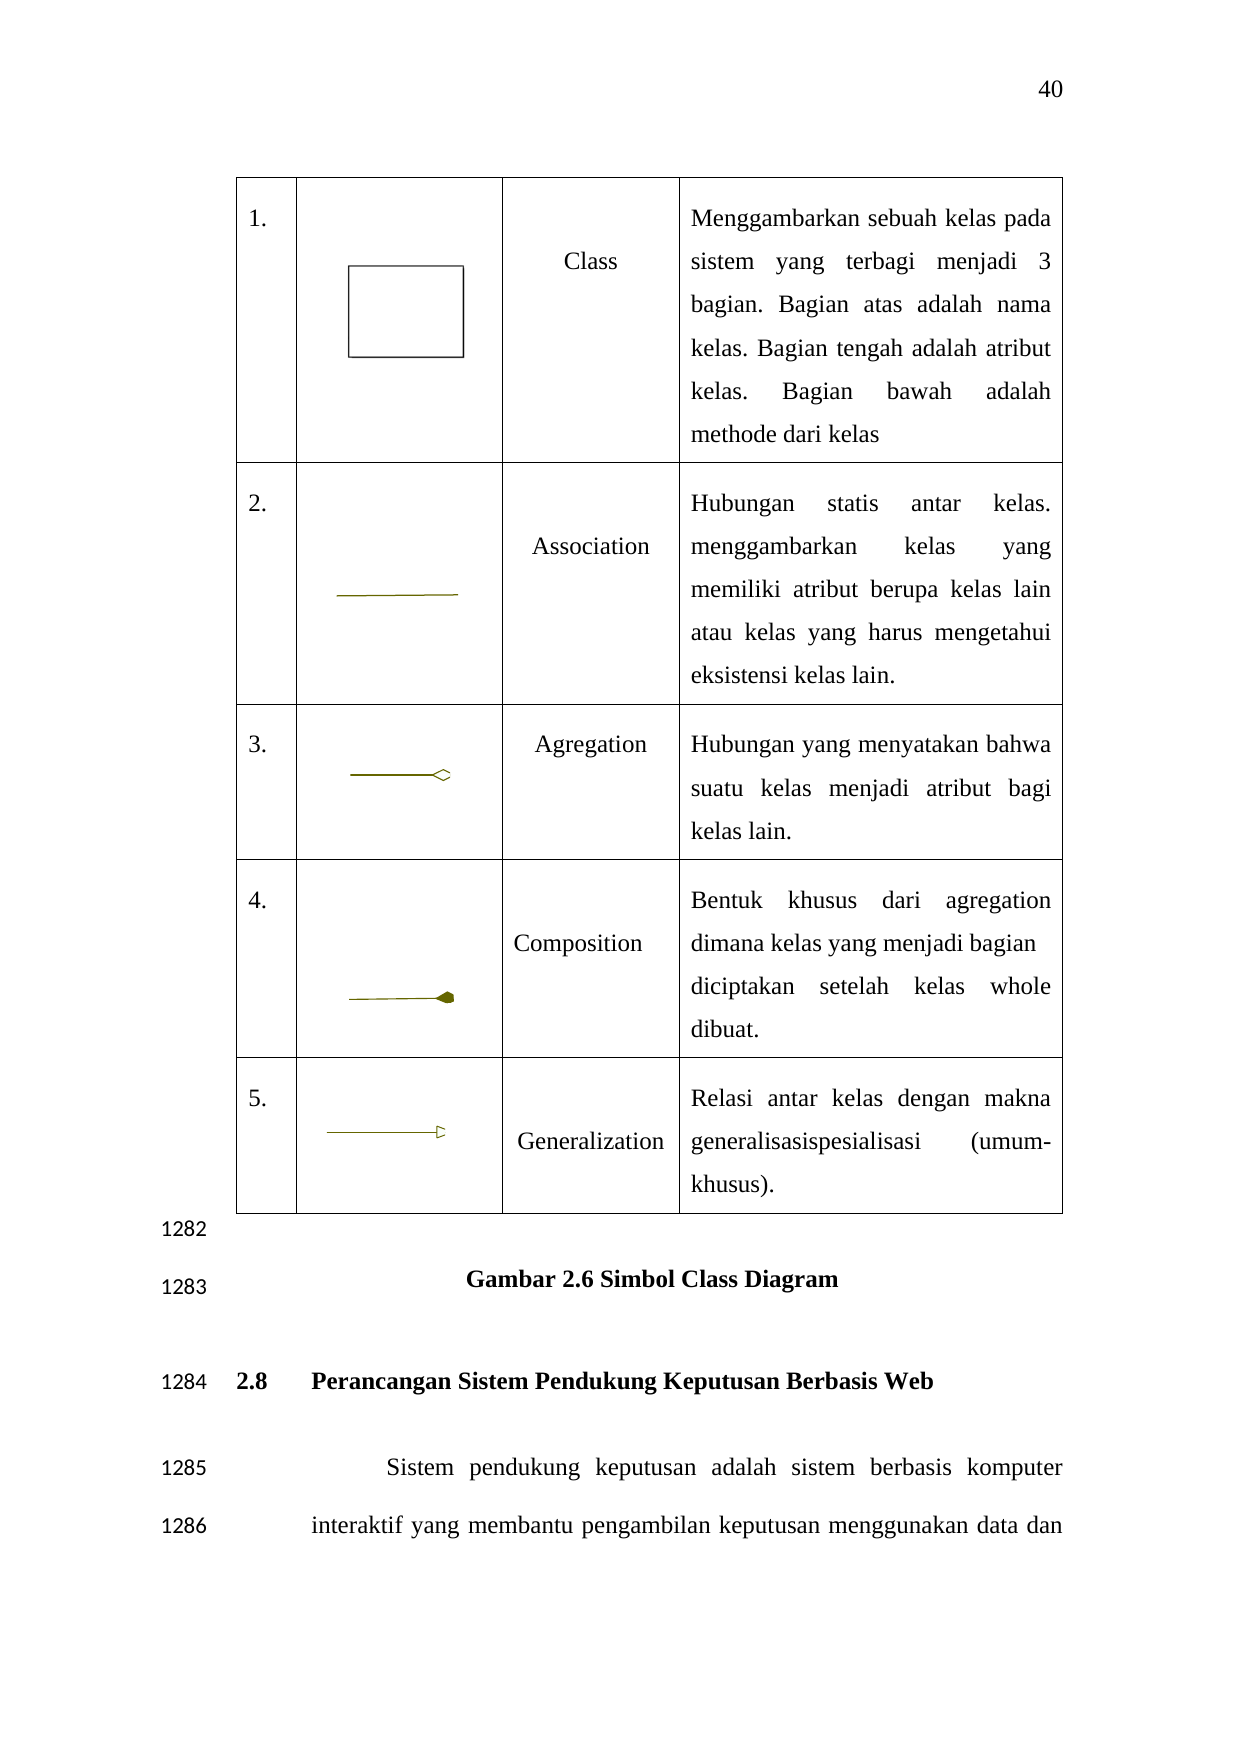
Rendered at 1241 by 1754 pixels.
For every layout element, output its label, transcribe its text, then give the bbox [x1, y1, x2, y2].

subtitle Perancangan Sistem Pendukung Keputusan Berbasis Web [236, 1366, 1063, 1395]
table_cell Generalization [503, 1058, 679, 1212]
table_cell 3. [237, 705, 296, 859]
table_cell Agregation [503, 705, 679, 859]
table_cell [297, 705, 502, 859]
table_cell Hubungan yang menyatakan bahwa suatu kelas menjadi atribut bagi kelas lain. [680, 705, 1062, 859]
table_cell Bentuk khusus dari agregation dimana kelas yang menjadi bagian diciptakan setelah kelas whole dibuat. [680, 860, 1062, 1057]
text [311, 1452, 1063, 1538]
table_cell Hubungan statis antar kelas. menggambarkan kelas yang memiliki atribut berupa kelas lain atau kelas yang harus mengetahui eksistensi kelas lain. [680, 463, 1062, 703]
table_cell Association [503, 463, 679, 703]
table_cell [297, 1058, 502, 1212]
table_cell [297, 178, 502, 462]
table_cell 1. [237, 178, 296, 462]
table_cell [297, 860, 502, 1057]
table_cell [297, 463, 502, 703]
table_cell Class [503, 178, 679, 462]
table_cell Menggambarkan sebuah kelas pada sistem yang terbagi menjadi 3 bagian. Bagian atas adalah nama kelas. Bagian tengah adalah atribut kelas. Bagian bawah adalah methode dari kelas [680, 178, 1062, 462]
table_cell Relasi antar kelas dengan makna generalisasispesialisasi (umum-khusus). [680, 1058, 1062, 1212]
table_cell 4. [237, 860, 296, 1057]
table_cell Composition [503, 860, 679, 1057]
table_cell 2. [237, 463, 296, 703]
table_cell 5. [237, 1058, 296, 1212]
